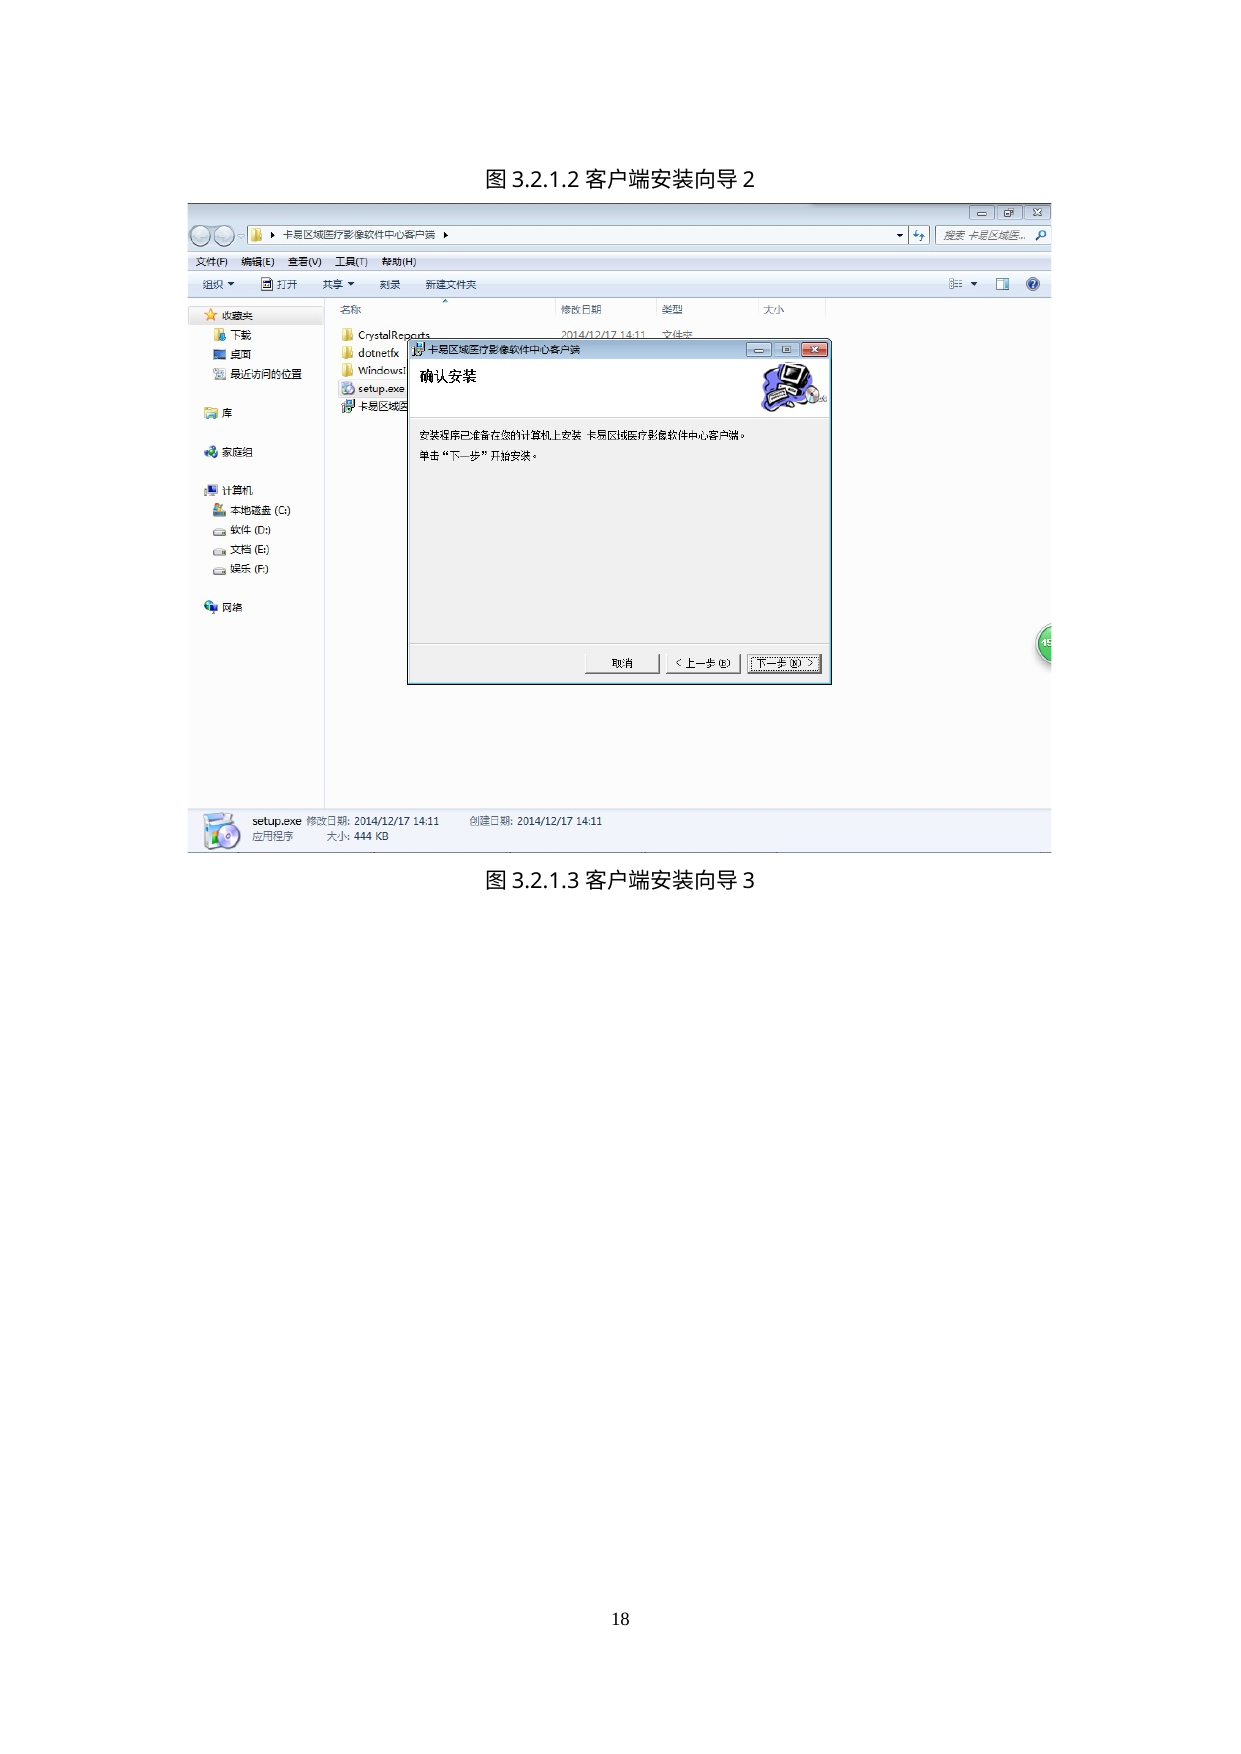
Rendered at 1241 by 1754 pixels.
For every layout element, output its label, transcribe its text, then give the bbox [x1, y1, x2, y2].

text 图3.2.1.2 客户端安装向导2 [187, 162, 1053, 194]
text 图3.2.1.3 客户端安装向导3 [187, 862, 1053, 895]
picture [187, 203, 1052, 853]
